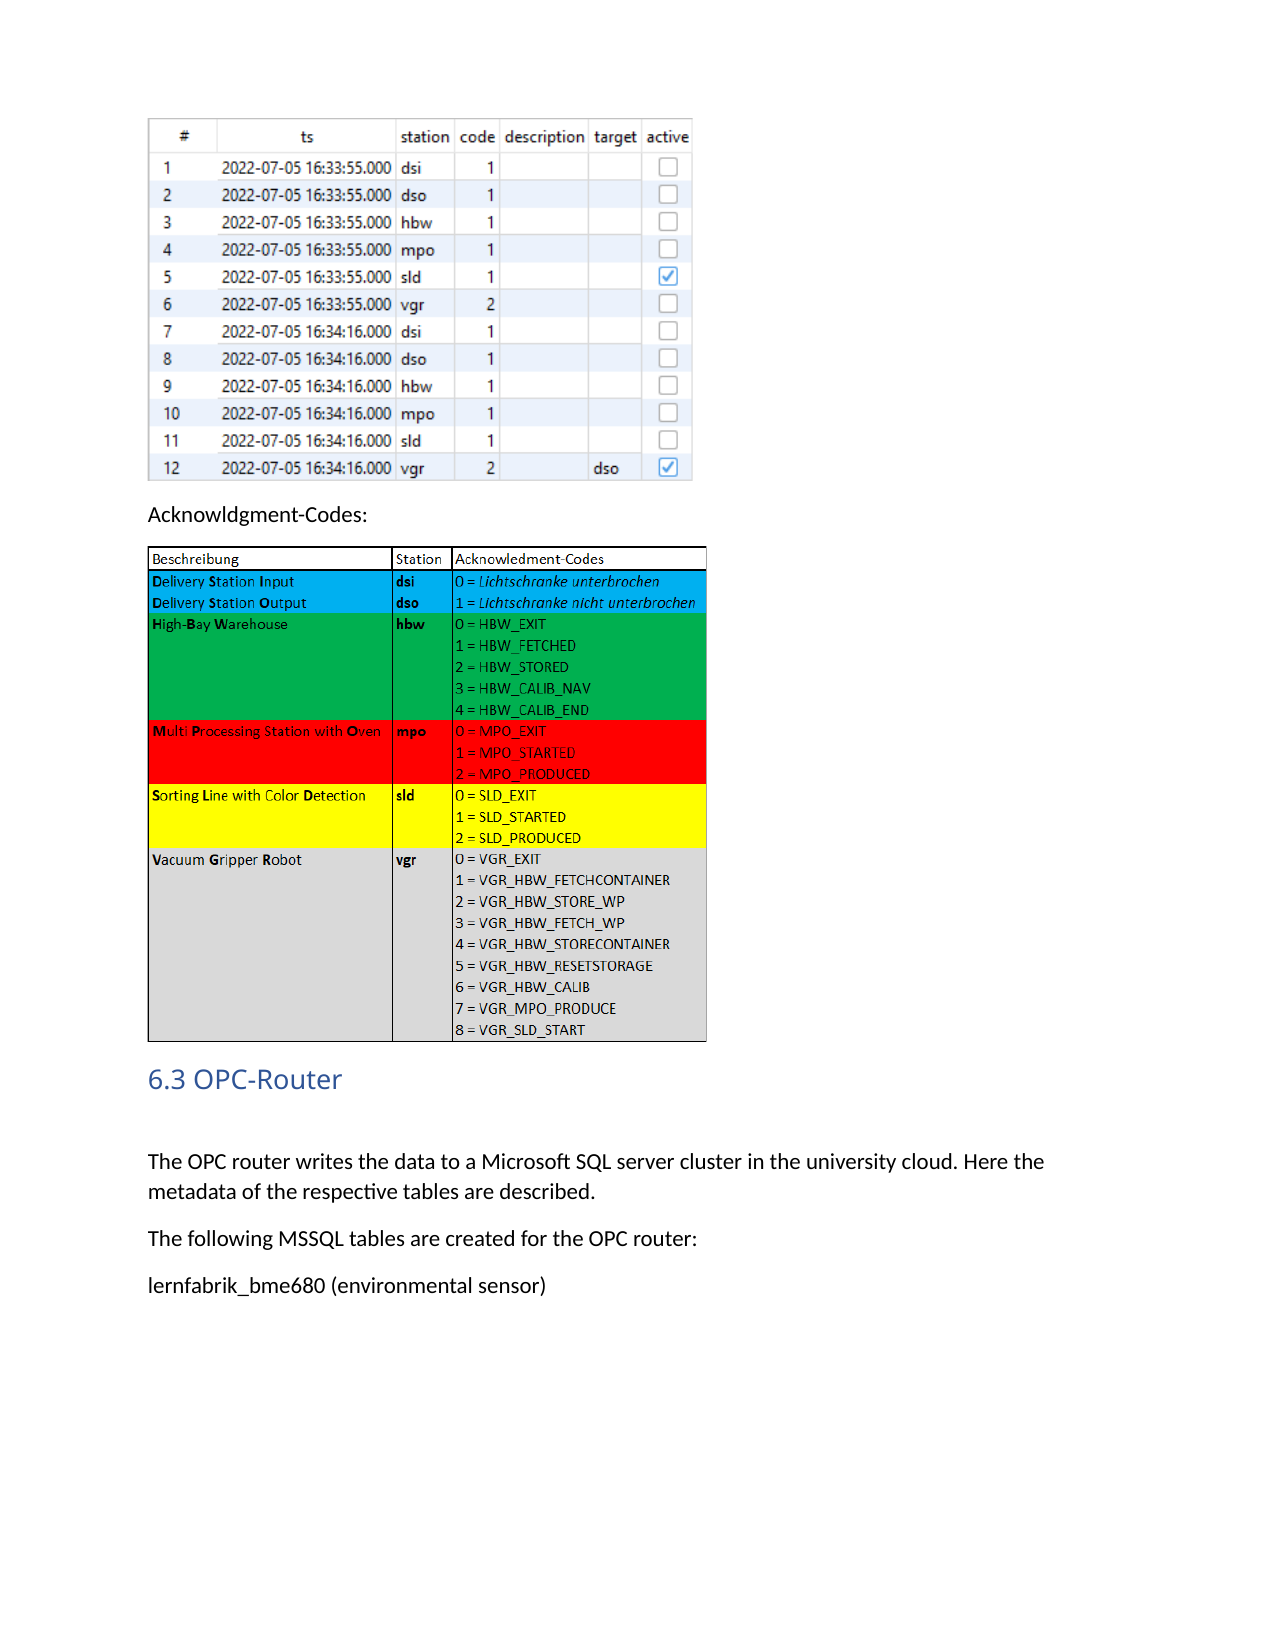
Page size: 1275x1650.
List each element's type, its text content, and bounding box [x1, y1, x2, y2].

picture [147, 118, 693, 481]
picture [147, 546, 707, 1042]
text The OPC router writes the data to a Microsoft SQL server cluster in the university cloud. Here the metadata of the respective tables are described. [148, 1147, 1127, 1206]
text The following MSSQL tables are created for the OPC router: [148, 1224, 1127, 1252]
text lernfabrik_bme680 (environmental sensor) [148, 1271, 1127, 1299]
subtitle 6.3 OPC-Router [148, 1061, 1127, 1097]
text Acknowldgment-Codes: [148, 500, 1127, 528]
